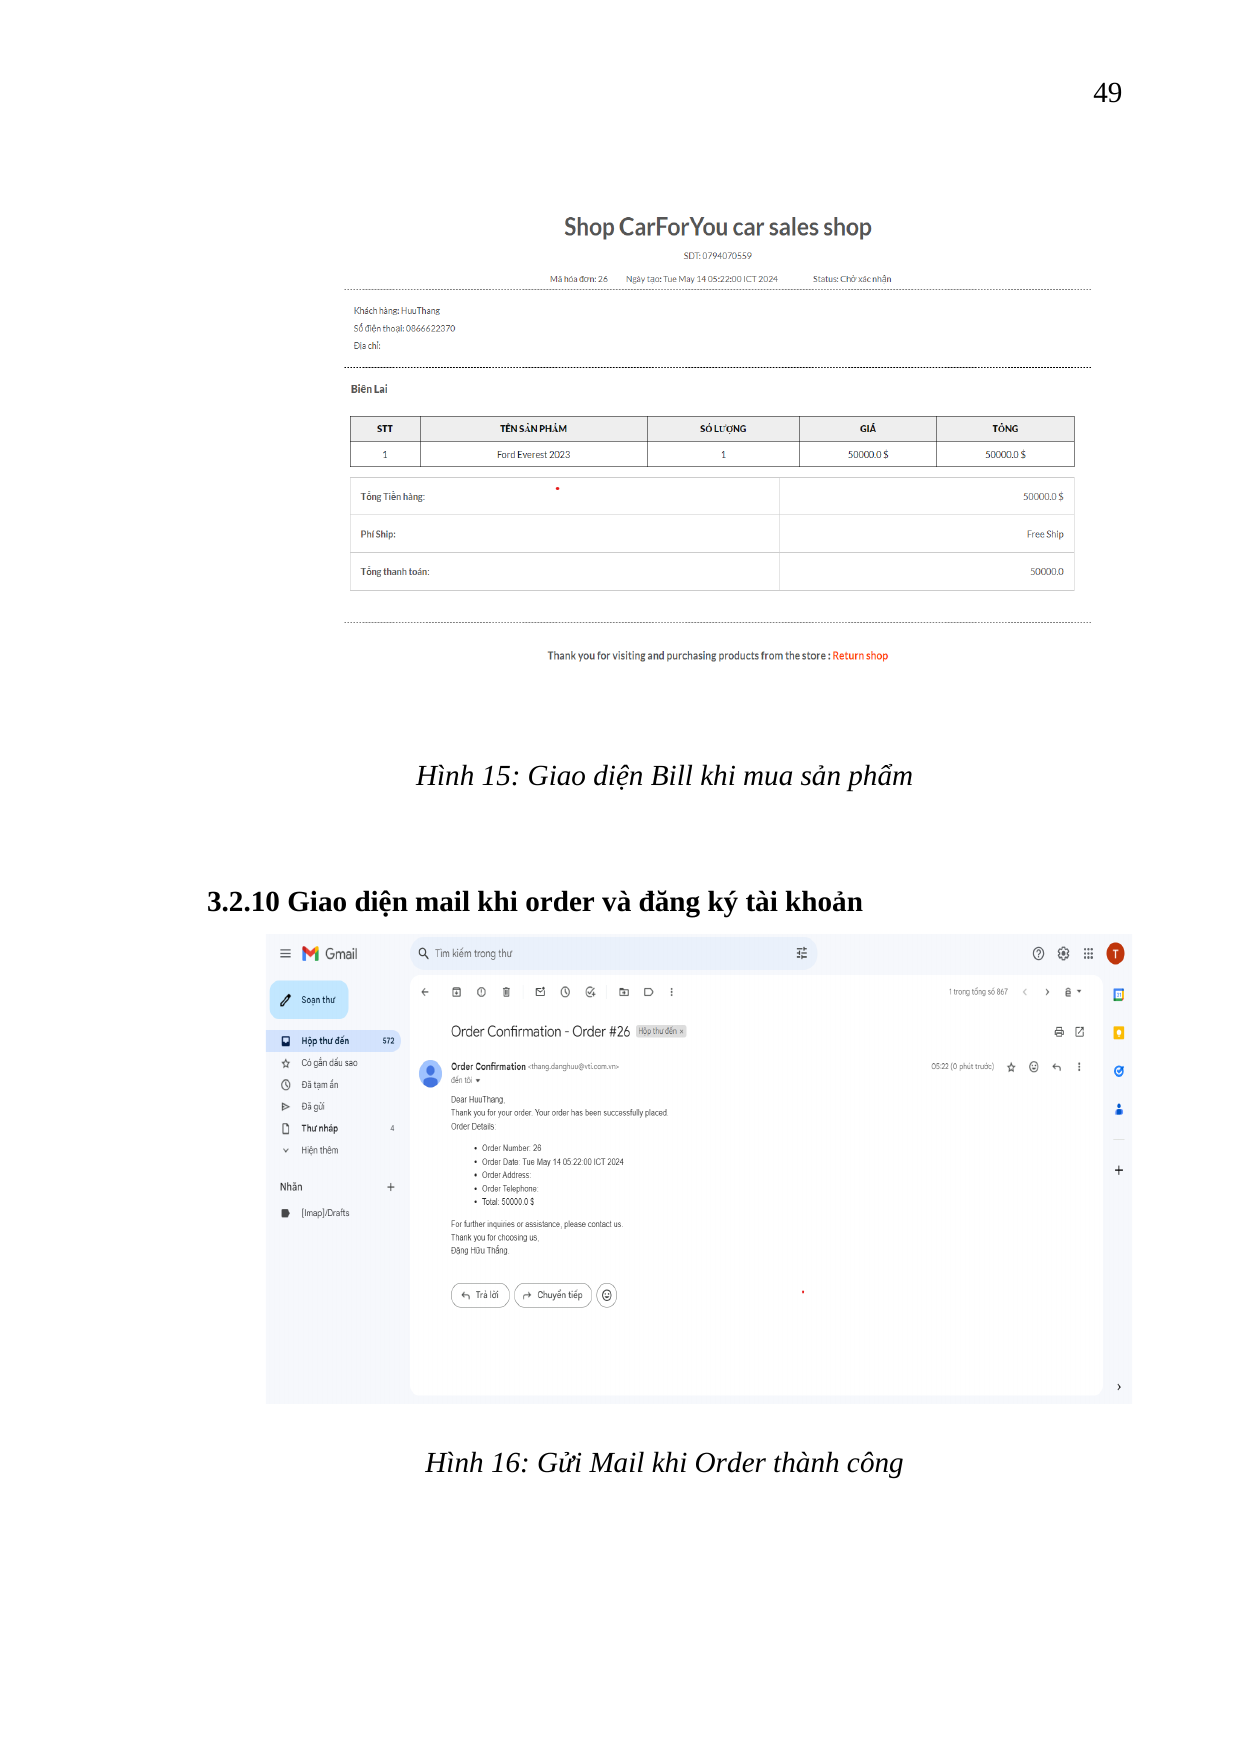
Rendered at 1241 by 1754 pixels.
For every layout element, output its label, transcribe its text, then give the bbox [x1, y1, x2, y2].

subtitle 3.2.10 Giao diện mail khi order và đăng ký tài khoản [207, 884, 1122, 918]
text Hình 15: Giao diện Bill khi mua sản phẩm [207, 758, 1122, 792]
picture [265, 147, 1138, 717]
picture [265, 934, 1133, 1404]
text Hình 16: Gửi Mail khi Order thành công [207, 1445, 1122, 1478]
